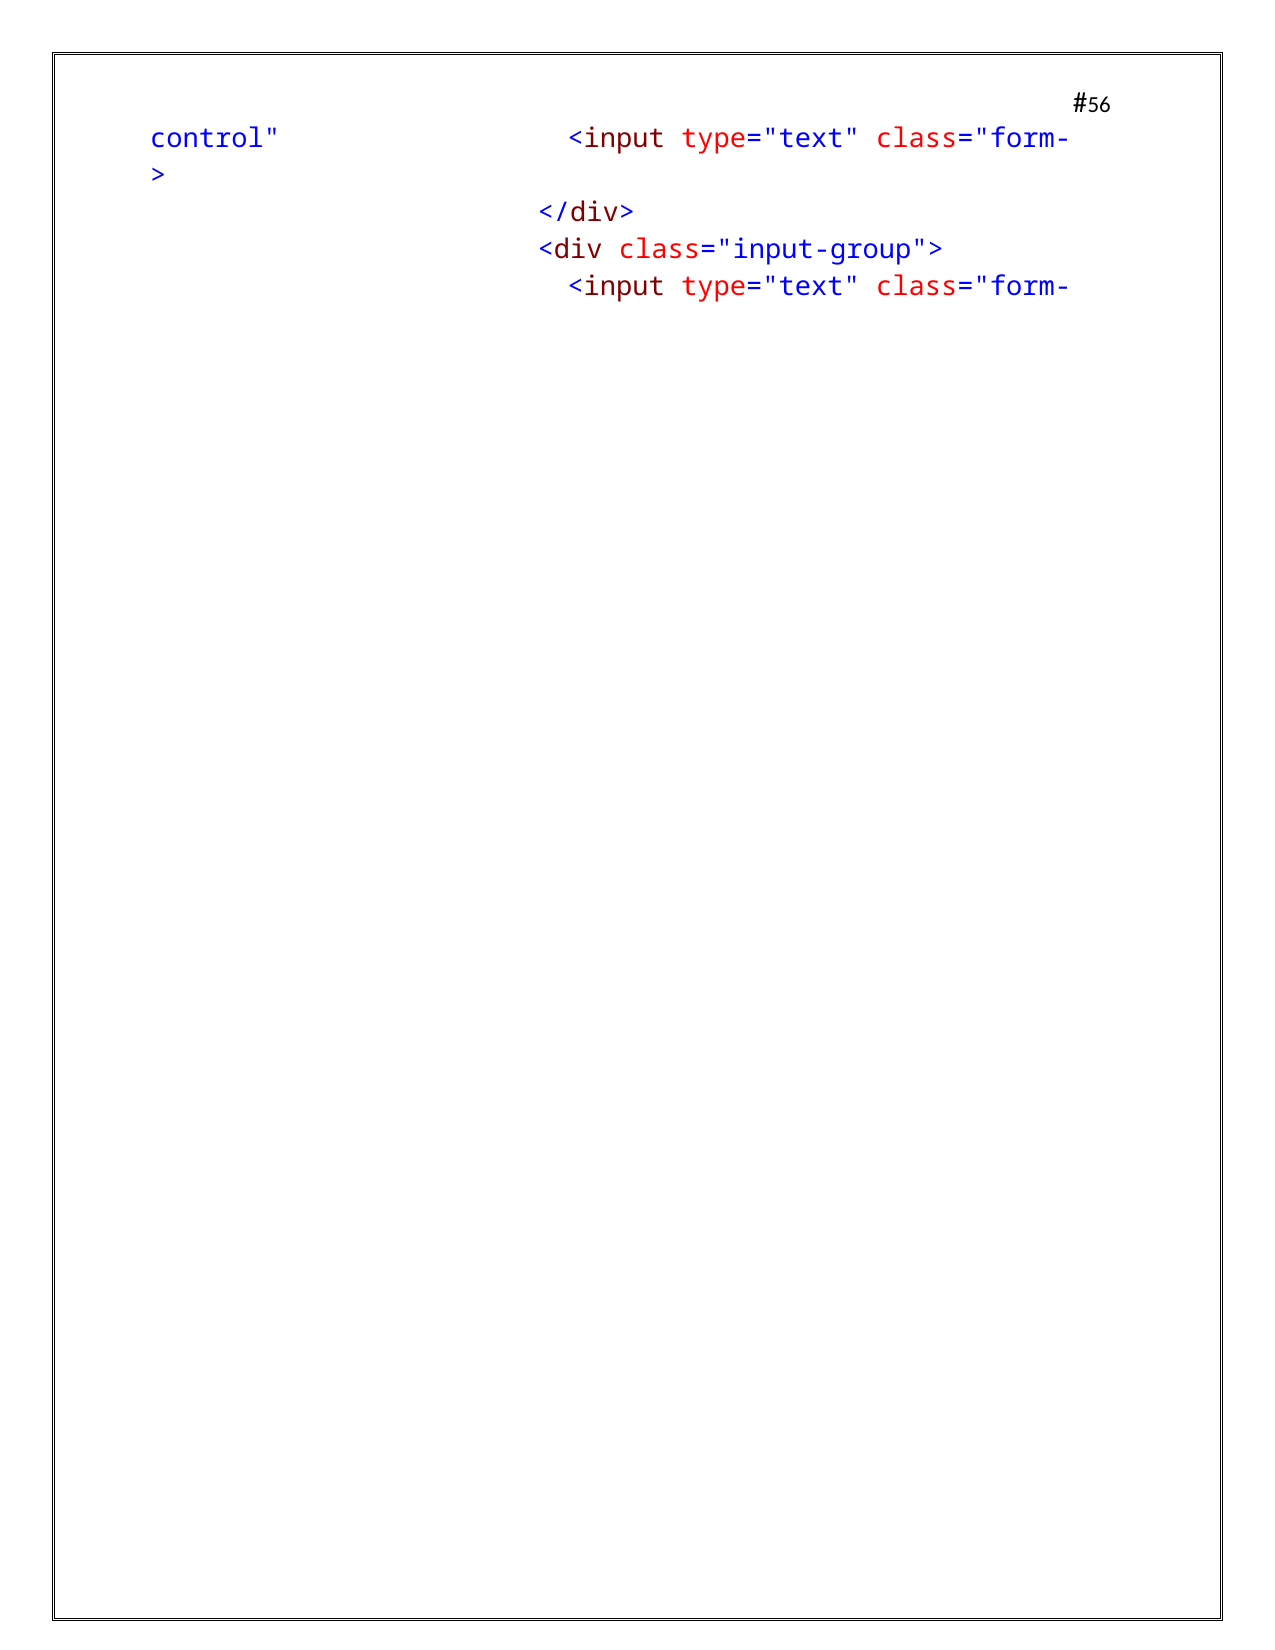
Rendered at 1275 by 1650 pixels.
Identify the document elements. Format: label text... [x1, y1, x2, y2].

text <input type="text" class="form- [567, 119, 1179, 156]
text <input type="text" class="form- [567, 266, 1179, 303]
text control"> [150, 119, 288, 192]
text </div> [537, 193, 1179, 229]
text <div class="input-group"> [537, 229, 1179, 266]
